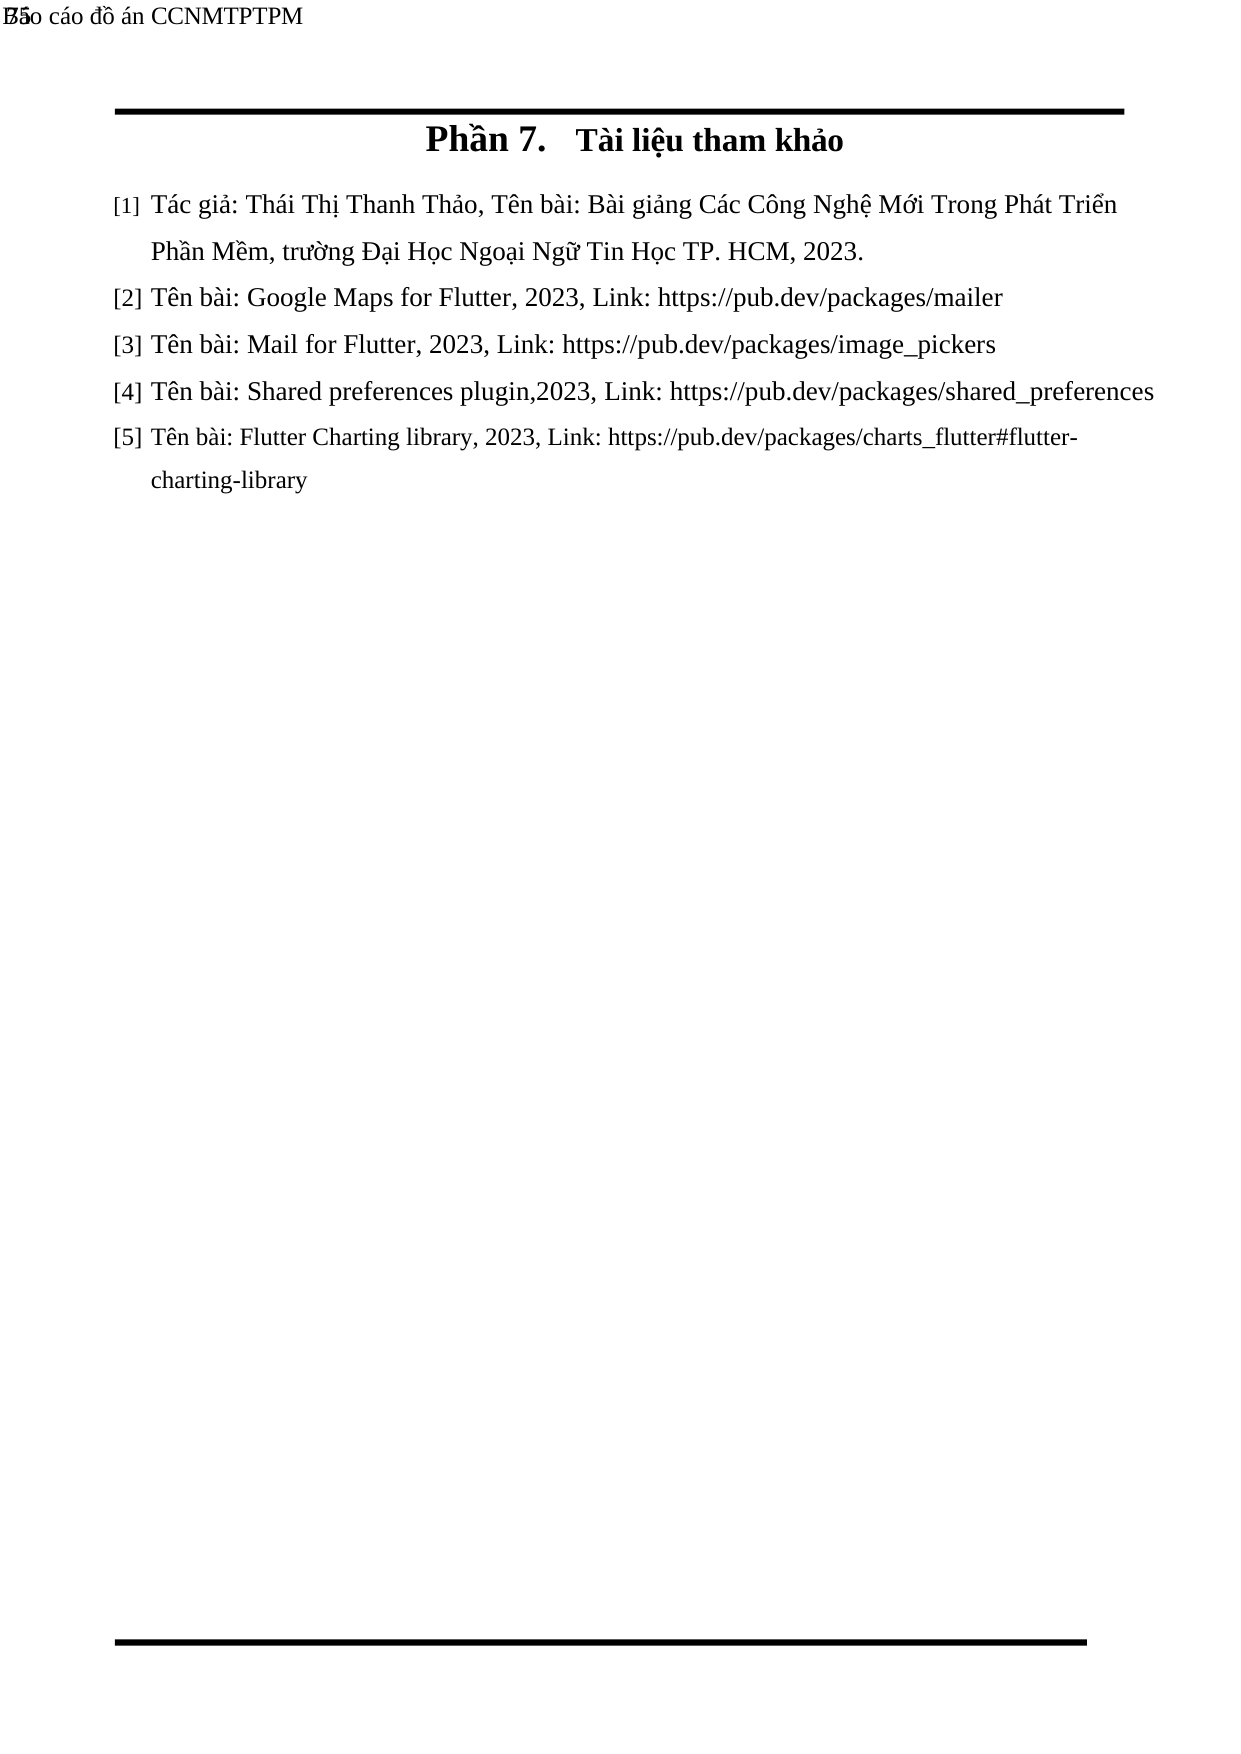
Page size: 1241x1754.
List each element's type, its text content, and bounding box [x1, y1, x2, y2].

list Tên bài: Shared preferences plugin,2023, Link: https://pub.dev/packages/shared_preferences [113, 375, 1163, 406]
list Tác giả: Thái Thị Thanh Thảo, Tên bài: Bài giảng Các Công Nghệ Mới Trong Phát Triển Phần Mềm, trường Đại Học Ngoại Ngữ Tin Học TP. HCM, 2023. [113, 188, 1163, 266]
list Tên bài: Flutter Charting library, 2023, Link: https://pub.dev/packages/charts_flutter#flutter-charting-library [113, 422, 1163, 493]
list Tên bài: Google Maps for Flutter, 2023, Link: https://pub.dev/packages/mailer [113, 282, 1163, 313]
subtitle Tài liệu tham khảo [106, 116, 1163, 159]
list Tên bài: Mail for Flutter, 2023, Link: https://pub.dev/packages/image_pickers [113, 328, 1163, 359]
